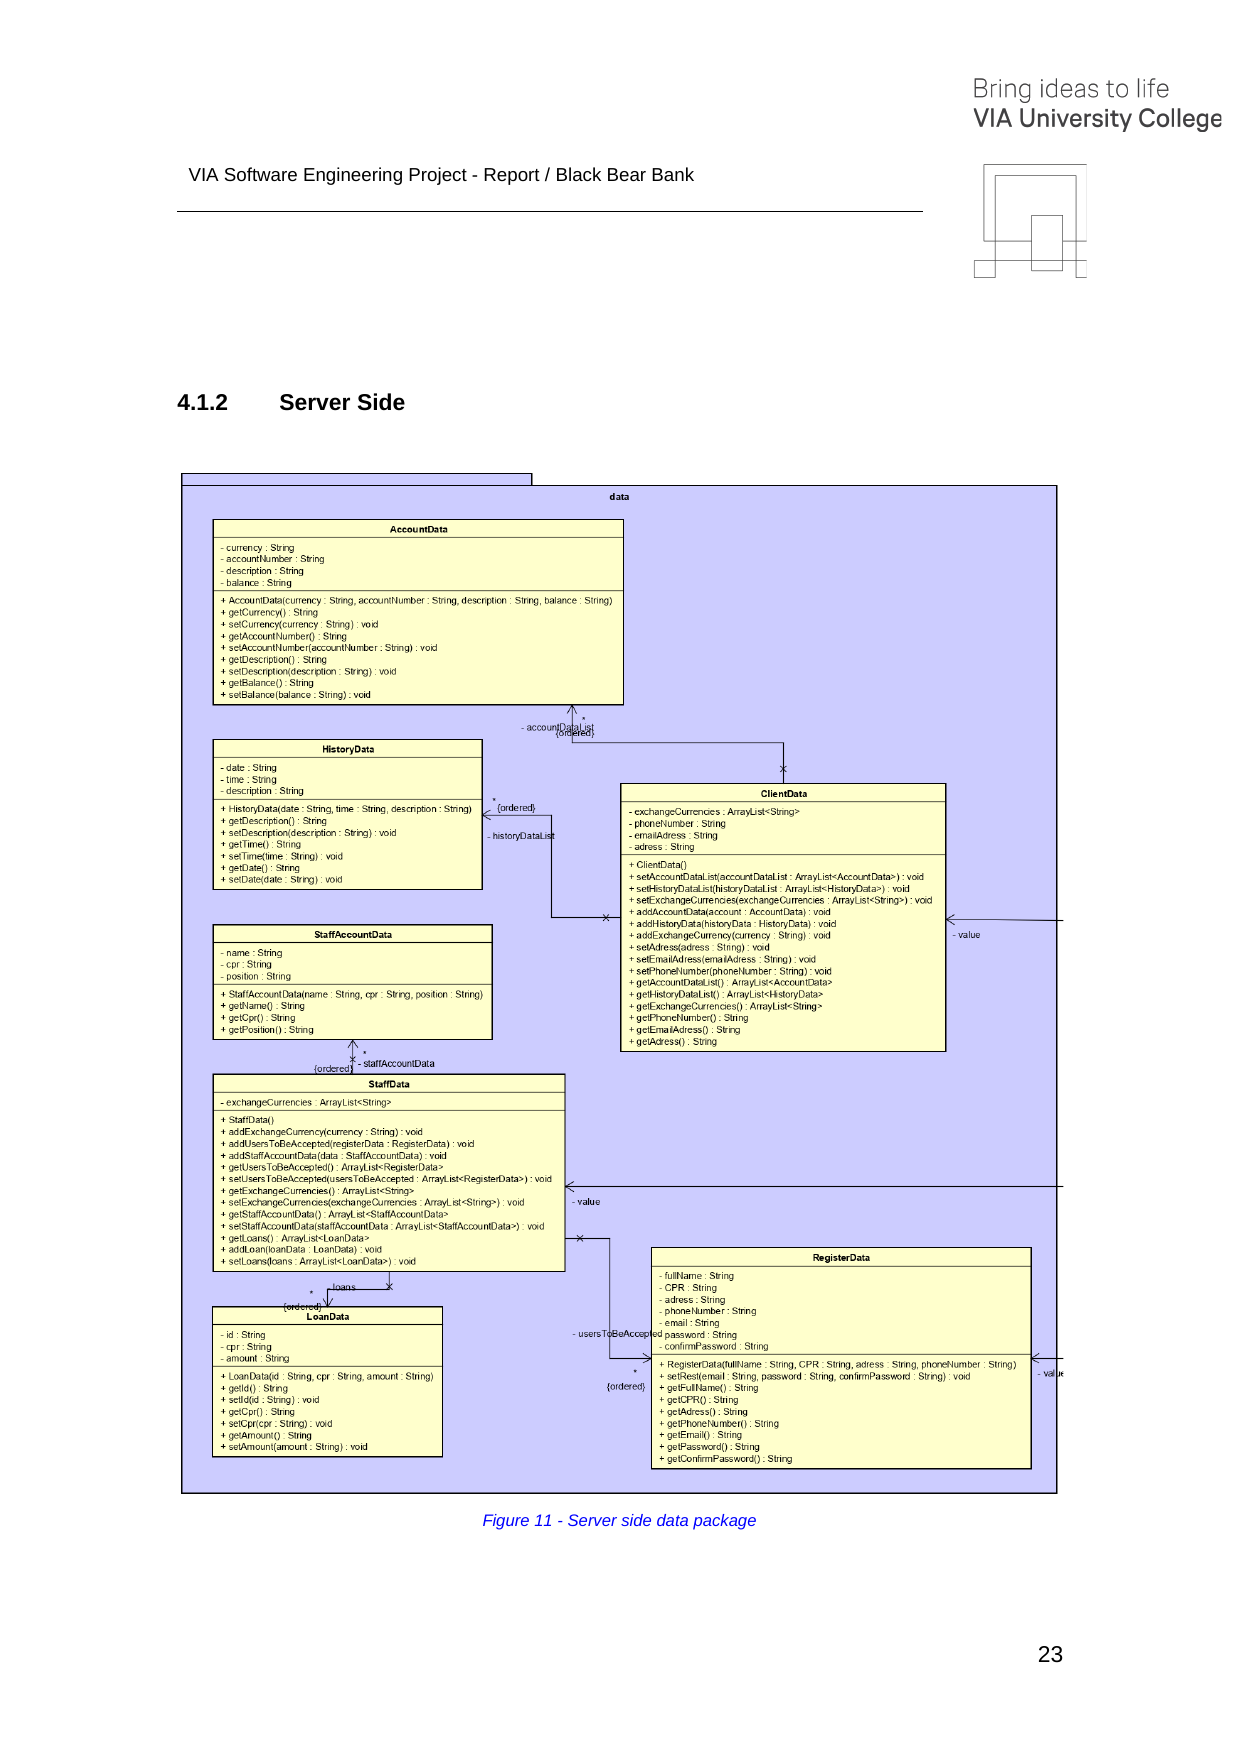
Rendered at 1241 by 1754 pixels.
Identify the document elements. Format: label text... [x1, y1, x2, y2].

text Figure 11 - Server side data package [177, 1510, 1063, 1529]
picture [972, 76, 1222, 132]
picture [973, 164, 1087, 278]
picture [177, 468, 1064, 1498]
text 4.1.2 Server Side [177, 389, 1063, 455]
